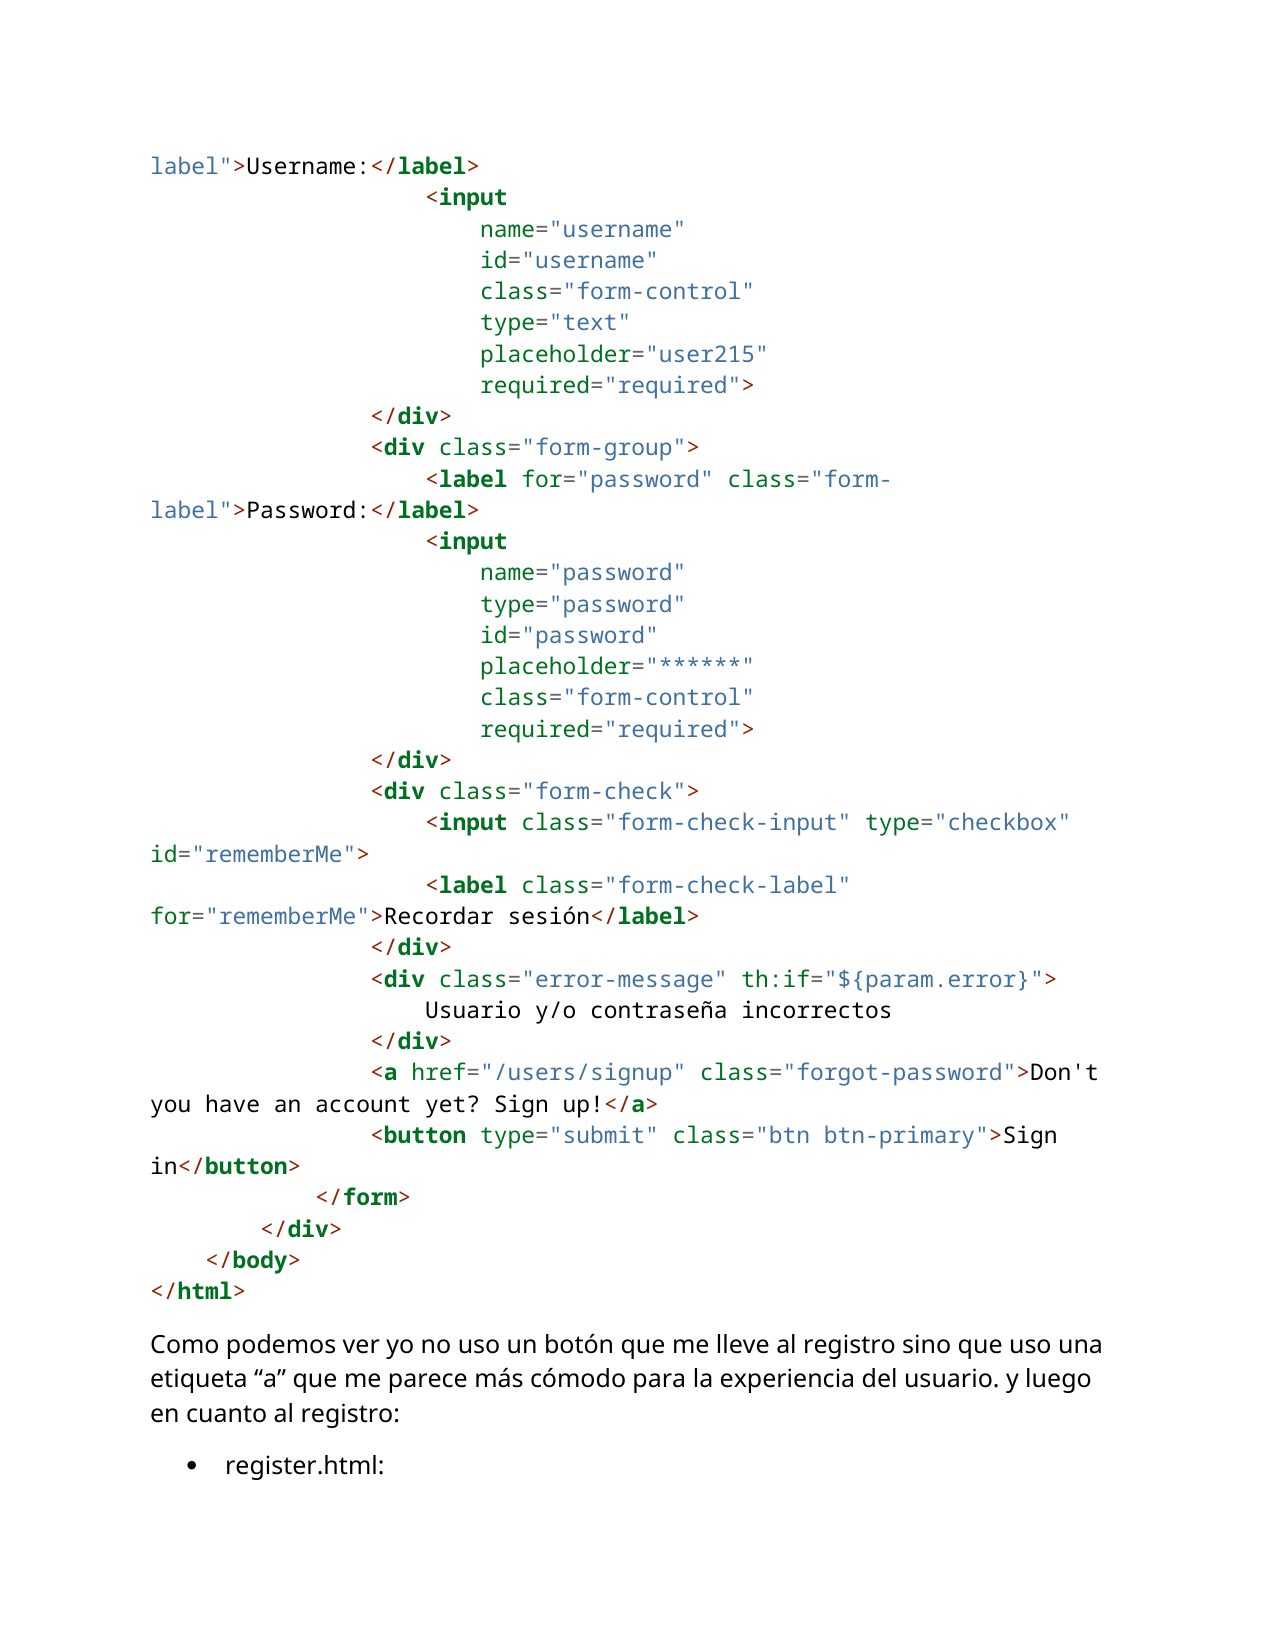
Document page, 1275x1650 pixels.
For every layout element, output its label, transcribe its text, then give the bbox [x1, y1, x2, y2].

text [150, 150, 1125, 1306]
list register.html: [187, 1448, 1125, 1482]
text Como podemos ver yo no uso un botón que me lleve al registro sino que uso una etiqueta “a” que me parece más cómodo para la experiencia del usuario. y luego en cuanto al registro: [150, 1327, 1125, 1429]
